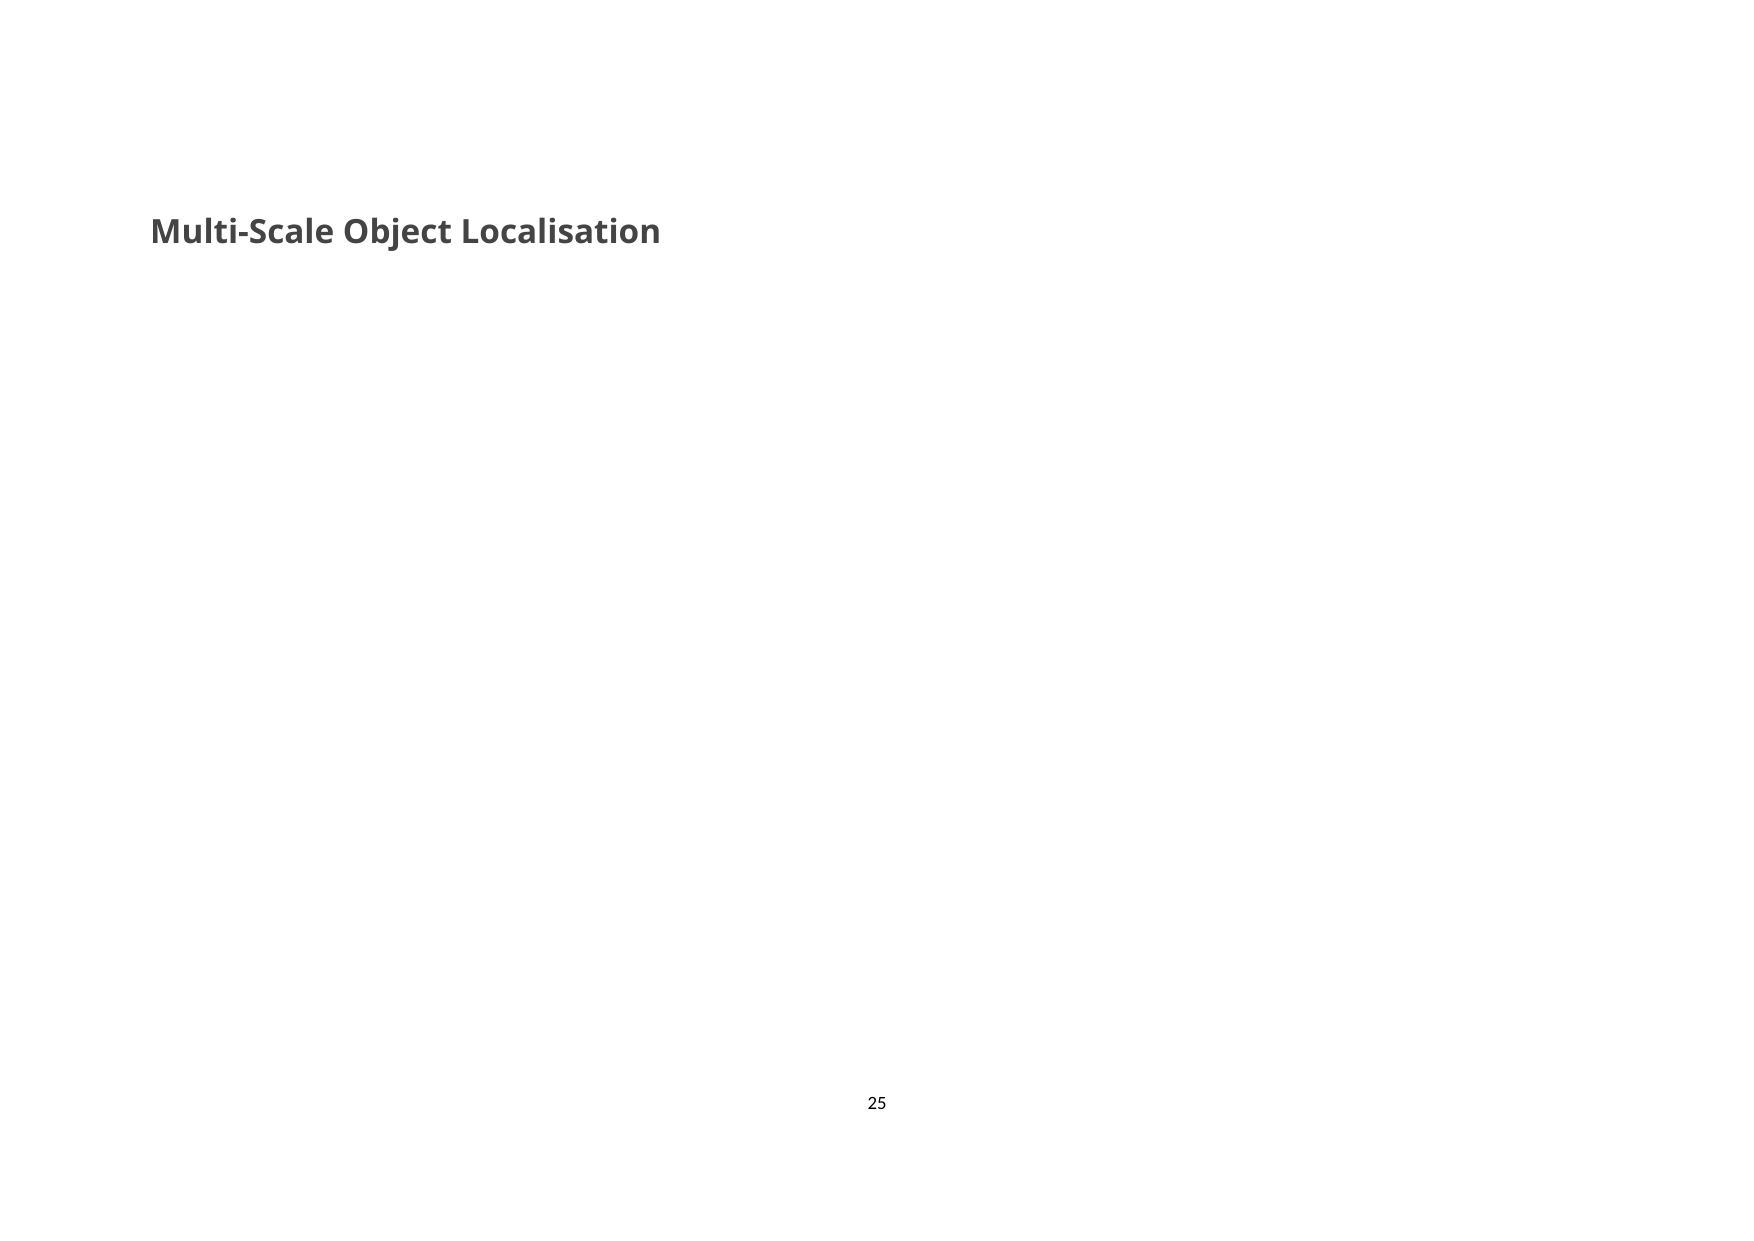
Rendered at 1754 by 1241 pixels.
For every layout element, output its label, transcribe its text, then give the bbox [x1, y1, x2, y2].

subtitle Multi-Scale Object Localisation [150, 198, 1604, 263]
